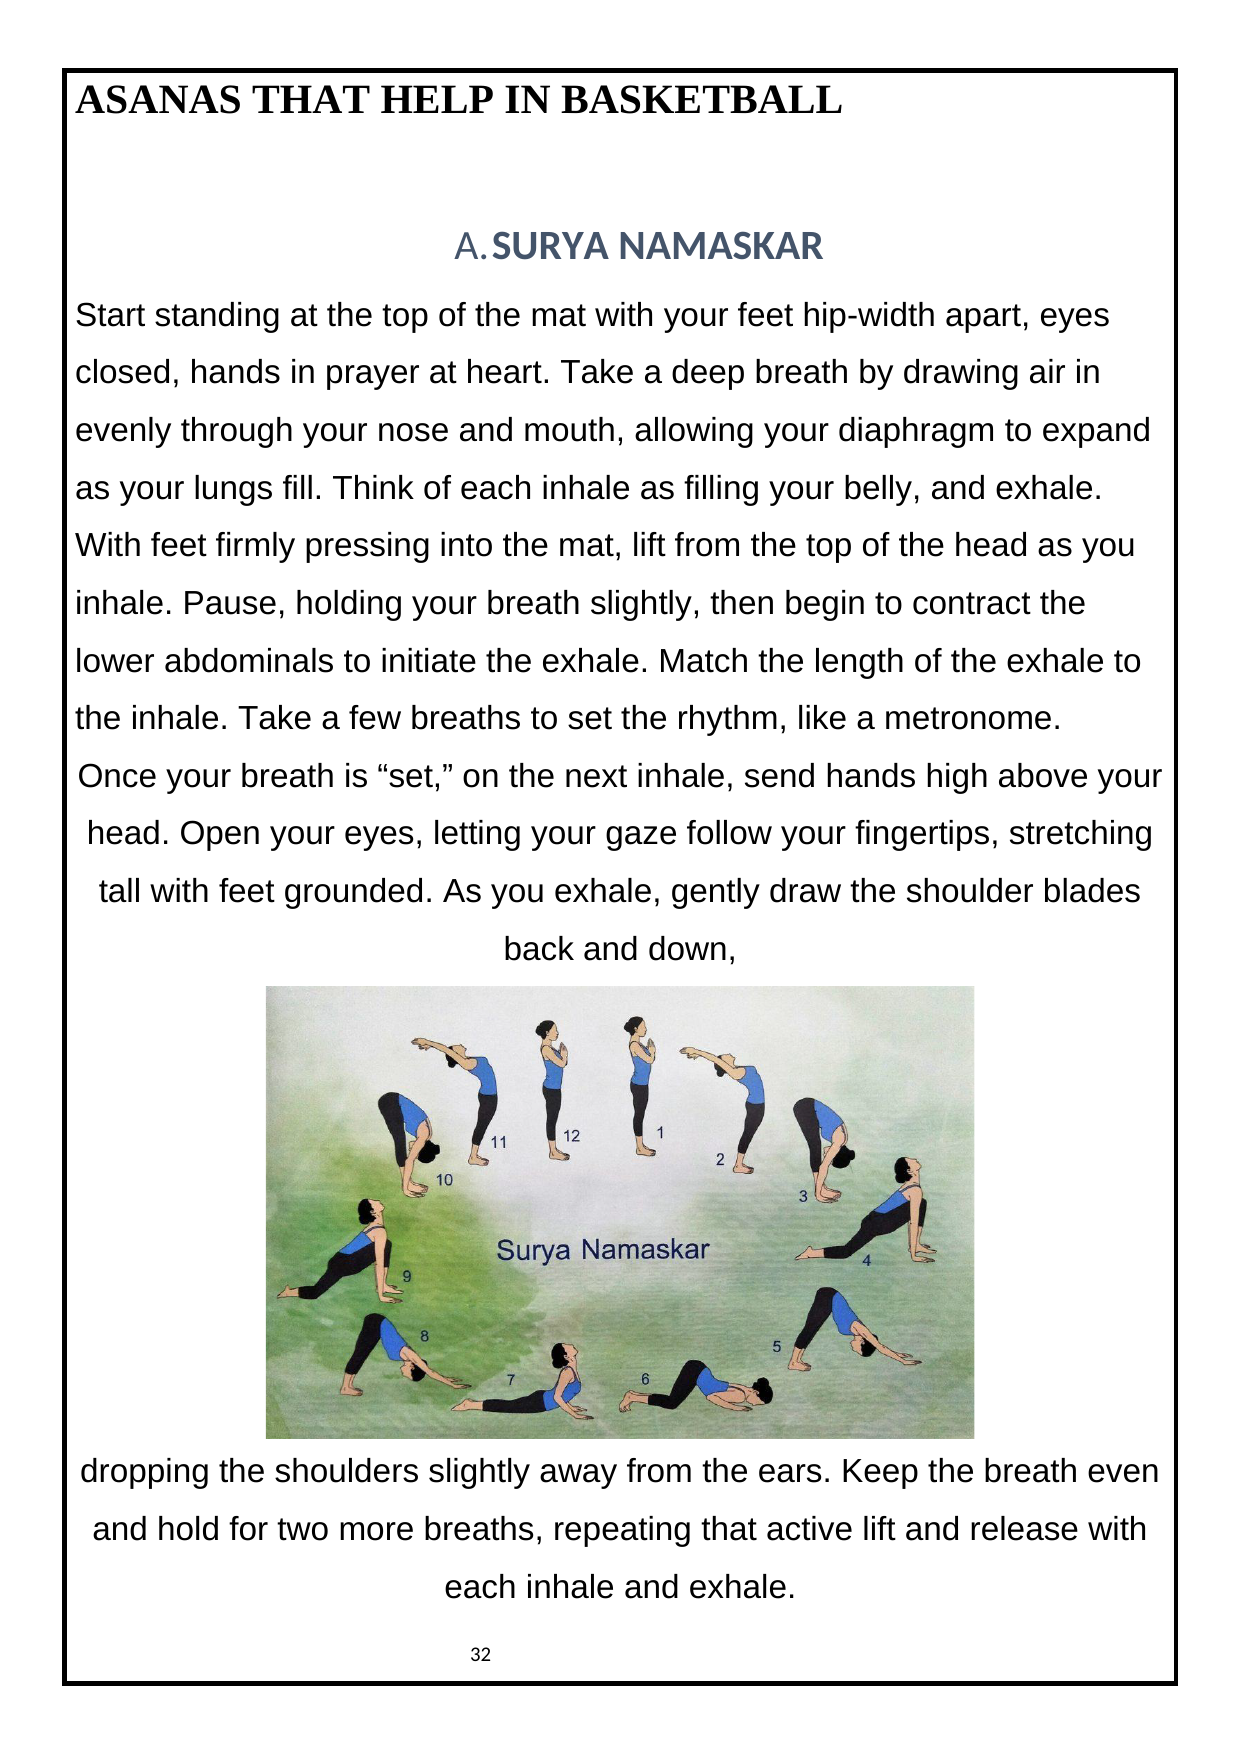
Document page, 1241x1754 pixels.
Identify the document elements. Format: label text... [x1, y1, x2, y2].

text With feet firmly pressing into the mat, lift from the top of the head as you inhale. Pause, holding your breath slightly, then begin to contract the lower abdominals to initiate the exhale. Match the length of the exhale to the inhale. Take a few breaths to set the rhythm, like a metronome. [75, 525, 1165, 737]
text ASANAS THAT HELP IN BASKETBALL [75, 75, 1165, 123]
list SURYA NAMASKAR [112, 219, 1165, 269]
text dropping the shoulders slightly away from the ears. Keep the breath even and hold for two more breaths, repeating that active lift and release with each inhale and exhale. [75, 1452, 1165, 1605]
text Once your breath is “set,” on the next inhale, send hands high above your head. Open your eyes, letting your gaze follow your fingertips, stretching tall with feet grounded. As you exhale, gently draw the shoulder blades back and down, [75, 756, 1165, 967]
text Start standing at the top of the mat with your feet hip-width apart, eyes closed, hands in prayer at heart. Take a deep breath by drawing air in evenly through your nose and mouth, allowing your diaphragm to expand as your lungs fill. Think of each inhale as filling your belly, and exhale. [75, 295, 1165, 506]
